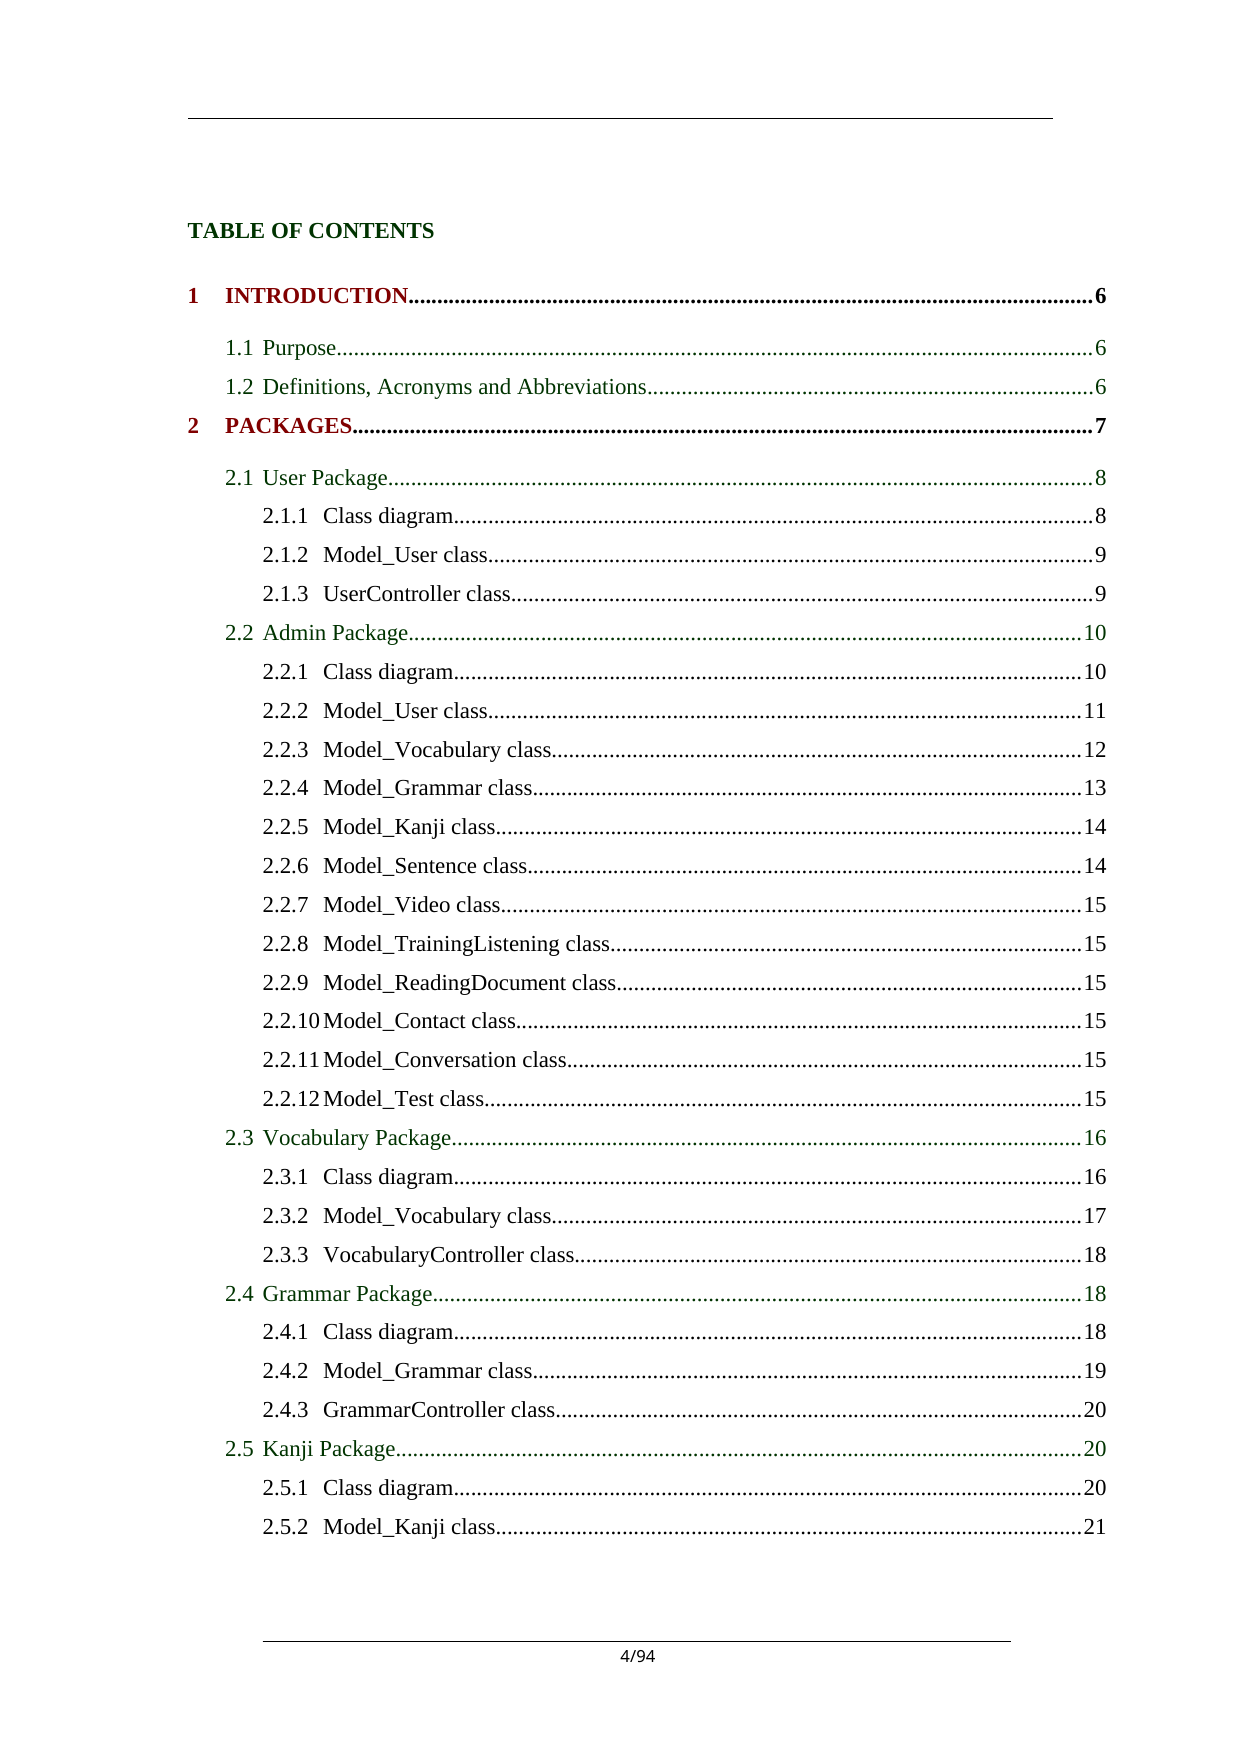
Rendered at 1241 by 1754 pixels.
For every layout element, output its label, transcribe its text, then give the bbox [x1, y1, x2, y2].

text 2.2.9 Model_ReadingDocument class 15 [262, 969, 1053, 995]
text 2 Packages 7 [187, 412, 1053, 438]
text 2.2.11 Model_Conversation class 15 [262, 1046, 1053, 1073]
text 2.3.3 VocabularyController class 18 [262, 1241, 1053, 1267]
text TABLE OF CONTENTS [187, 217, 1053, 244]
text 1.1 Purpose 6 [225, 334, 1053, 360]
text 2.3.1 Class diagram 16 [262, 1163, 1053, 1189]
text 2.1 User Package 8 [225, 464, 1053, 490]
text 2.2.1 Class diagram 10 [262, 658, 1053, 684]
text 2.5.2 Model_Kanji class 21 [262, 1513, 1053, 1539]
text 2.2.4 Model_Grammar class 13 [262, 774, 1053, 801]
text 2.2.5 Model_Kanji class 14 [262, 813, 1053, 840]
text 2.1.3 UserController class 9 [262, 580, 1053, 607]
text 2.4.1 Class diagram 18 [262, 1318, 1053, 1345]
text 2.2.2 Model_User class 11 [262, 697, 1053, 723]
text 2.3 Vocabulary Package 16 [225, 1124, 1053, 1151]
text 1.2 Definitions, Acronyms and Abbreviations 6 [225, 373, 1053, 399]
text 2.5.1 Class diagram 20 [262, 1474, 1053, 1500]
text 2.2.3 Model_Vocabulary class 12 [262, 736, 1053, 762]
text 2.4.2 Model_Grammar class 19 [262, 1357, 1053, 1384]
text 2.2.8 Model_TrainingListening class 15 [262, 930, 1053, 956]
text 2.3.2 Model_Vocabulary class 17 [262, 1202, 1053, 1228]
text 2.5 Kanji Package 20 [225, 1435, 1053, 1461]
text 2.2 Admin Package 10 [225, 619, 1053, 645]
text 2.2.7 Model_Video class 15 [262, 891, 1053, 917]
text 2.4 Grammar Package 18 [225, 1279, 1053, 1306]
text 1 Introduction 6 [187, 282, 1053, 308]
text 2.2.6 Model_Sentence class 14 [262, 852, 1053, 878]
text 2.4.3 GrammarController class 20 [262, 1396, 1053, 1422]
text 2.1.1 Class diagram 8 [262, 502, 1053, 529]
text 2.2.12 Model_Test class 15 [262, 1085, 1053, 1112]
text 2.2.10 Model_Contact class 15 [262, 1008, 1053, 1034]
text 2.1.2 Model_User class 9 [262, 541, 1053, 568]
